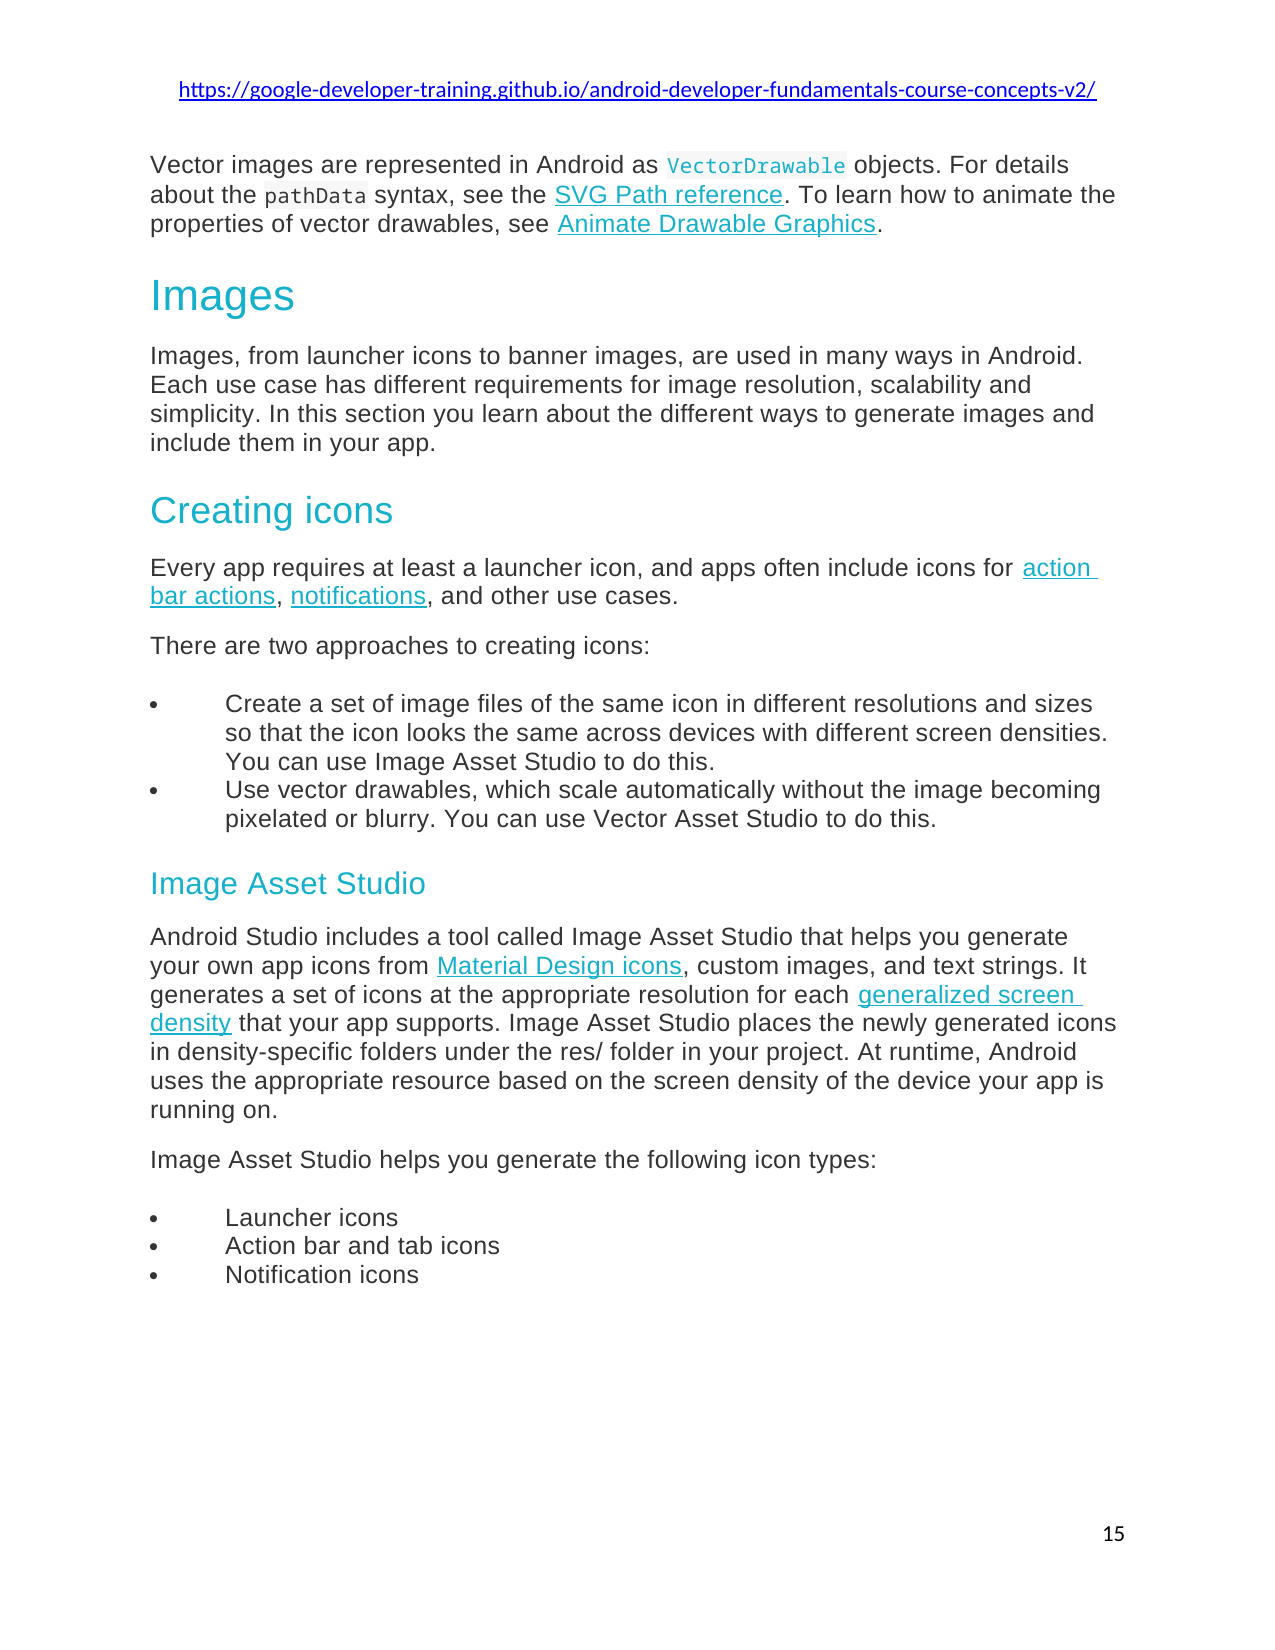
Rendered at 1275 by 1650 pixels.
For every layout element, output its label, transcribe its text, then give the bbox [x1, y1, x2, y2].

list Create a set of image files of the same icon in different resolutions and sizes so that the icon looks the same across devices with different screen densities. You can use Image Asset Studio to do this. [150, 689, 1125, 776]
text Every app requires at least a launcher icon, and apps often include icons for action bar actions, notifications, and other use cases. [150, 553, 1125, 610]
text There are two approaches to creating icons: [150, 631, 1125, 660]
list Launcher icons [150, 1202, 1125, 1231]
text Vector images are represented in Android as VectorDrawable objects. For details about the pathData syntax, see the SVG Path reference. To learn how to animate the properties of vector drawables, see Animate Drawable Graphics. [150, 150, 1125, 238]
list Notification icons [150, 1260, 1125, 1289]
text Creating icons [150, 488, 1125, 531]
text Images, from launcher icons to banner images, are used in many ways in Android. Each use case has different requirements for image resolution, scalability and simplicity. In this section you learn about the different ways to generate images and include them in your app. [150, 341, 1125, 456]
text Android Studio includes a tool called Image Asset Studio that helps you generate your own app icons from Material Design icons, custom images, and text strings. It generates a set of icons at the appropriate resolution for each generalized screen density that your app supports. Image Asset Studio places the newly generated icons in density-specific folders under the res/ folder in your project. At runtime, Android uses the appropriate resource based on the screen density of the device your app is running on. [150, 922, 1125, 1123]
text Image Asset Studio helps you generate the following icon types: [150, 1144, 1125, 1173]
list Action bar and tab icons [150, 1231, 1125, 1260]
list Use vector drawables, which scale automatically without the image becoming pixelated or blurry. You can use Vector Asset Studio to do this. [150, 776, 1125, 833]
text Image Asset Studio [150, 865, 1125, 901]
text Images [150, 270, 1125, 320]
